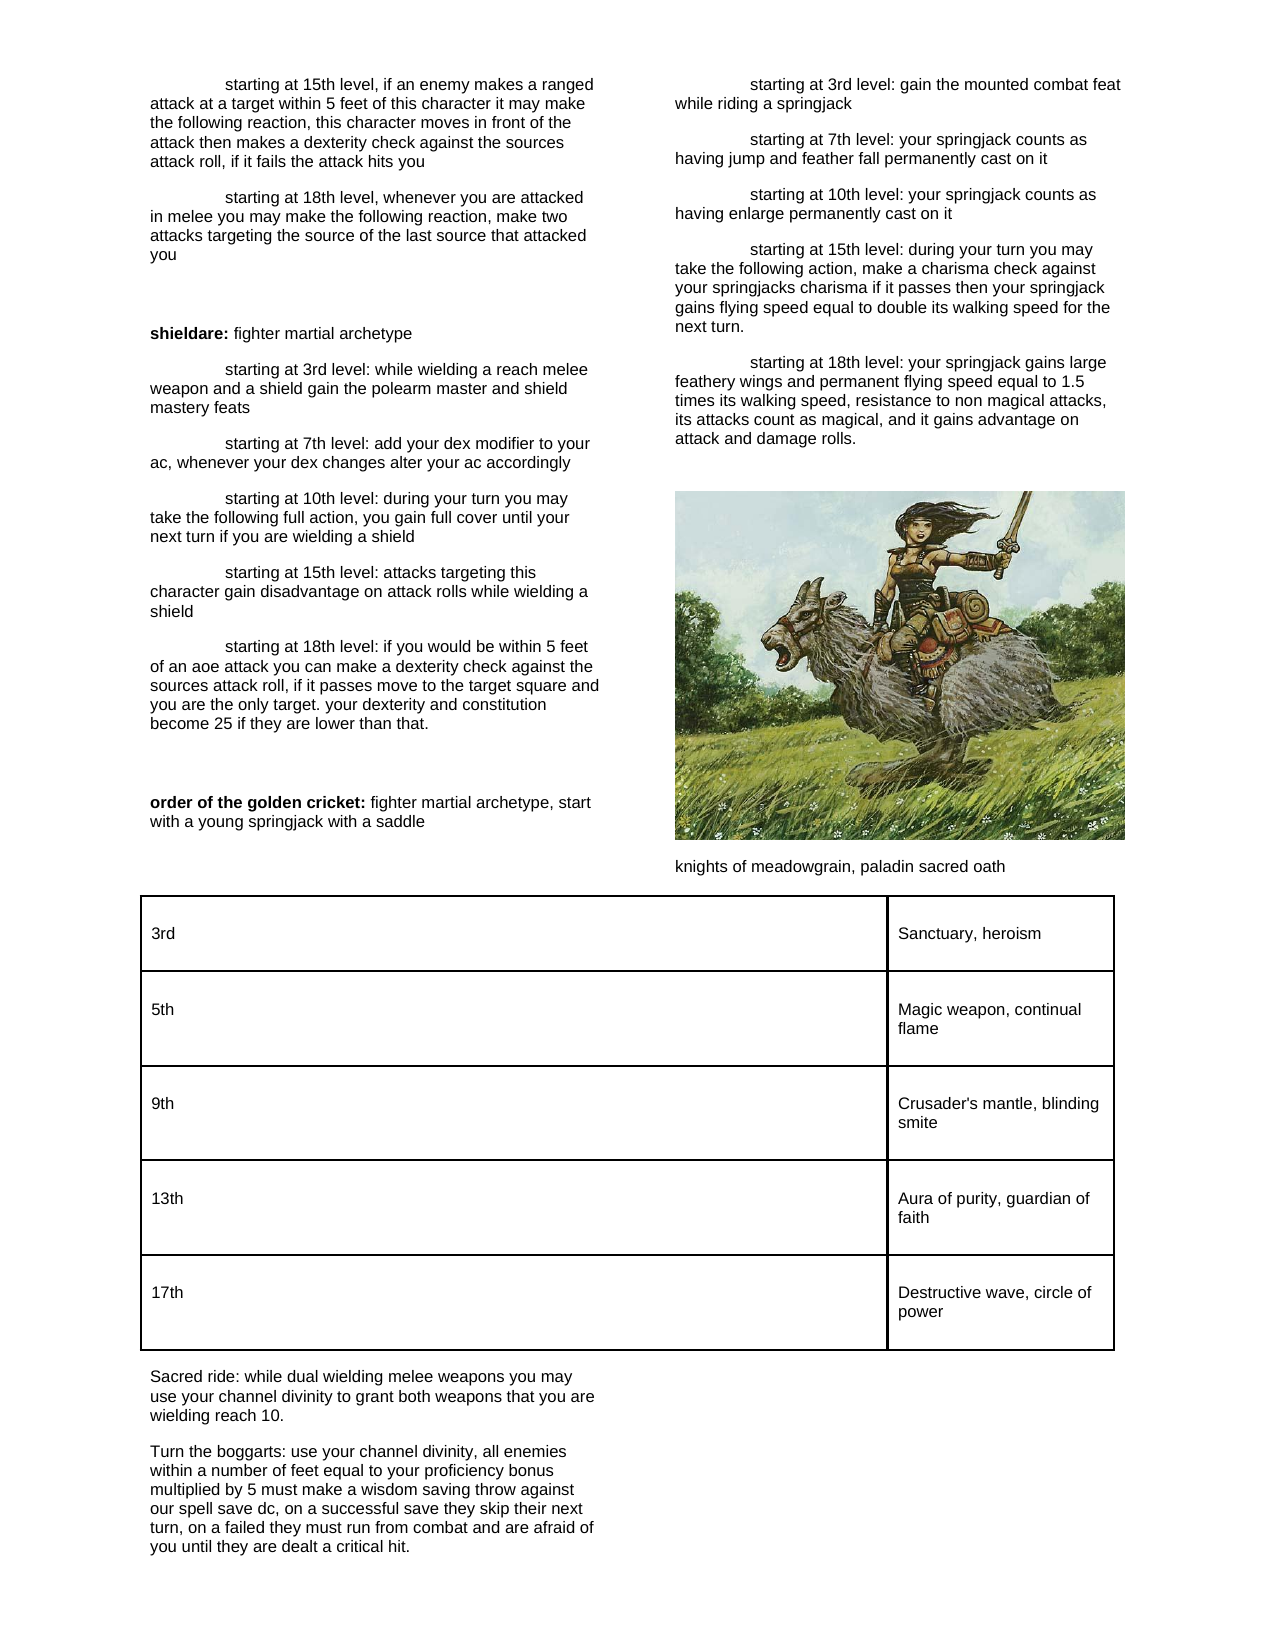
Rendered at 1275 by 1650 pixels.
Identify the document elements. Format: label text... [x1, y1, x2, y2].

text shieldare: fighter martial archetype [150, 324, 600, 343]
text order of the golden cricket: fighter martial archetype, start with a young springjack with a saddle [150, 793, 600, 831]
table_cell Crusader's mantle, blinding smite [889, 1067, 1113, 1159]
text starting at 18th level, whenever you are attacked in melee you may make the following reaction, make two attacks targeting the source of the last source that attacked you [150, 187, 600, 264]
text starting at 10th level: your springjack counts as having enlarge permanently cast on it [675, 185, 1125, 223]
table_cell 17th [142, 1256, 886, 1348]
table_cell 9th [142, 1067, 886, 1159]
text Turn the boggarts: use your channel divinity, all enemies within a number of feet equal to your proficiency bonus multiplied by 5 must make a wisdom saving throw against our spell save dc, on a successful save they skip their next turn, on a failed they must run from combat and are afraid of you until they are dealt a critical hit. [150, 1441, 600, 1556]
text starting at 15th level, if an enemy makes a ranged attack at a target within 5 feet of this character it may make the following reaction, this character moves in front of the attack then makes a dexterity check against the sources attack roll, if it fails the attack hits you [150, 75, 600, 171]
text starting at 10th level: during your turn you may take the following full action, you gain full cover until your next turn if you are wielding a shield [150, 489, 600, 546]
table_cell 13th [142, 1161, 886, 1254]
text starting at 7th level: add your dex modifier to your ac, whenever your dex changes alter your ac accordingly [150, 434, 600, 472]
text starting at 15th level: attacks targeting this character gain disadvantage on attack rolls while wielding a shield [150, 563, 600, 621]
text starting at 3rd level: while wielding a reach melee weapon and a shield gain the polearm master and shield mastery feats [150, 360, 600, 417]
text knights of meadowgrain, paladin sacred oath [675, 856, 1125, 876]
text starting at 18th level: if you would be within 5 feet of an aoe attack you can make a dexterity check against the sources attack roll, if it passes move to the target square and you are the only target. your dexterity and constitution become 25 if they are lower than that. [150, 637, 600, 733]
text starting at 7th level: your springjack counts as having jump and feather fall permanently cast on it [675, 130, 1125, 168]
table_cell Magic weapon, continual flame [889, 972, 1113, 1065]
table_cell 5th [142, 972, 886, 1065]
table_header 3rd [142, 897, 886, 970]
table_cell Aura of purity, guardian of faith [889, 1161, 1113, 1254]
table_cell Destructive wave, circle of power [889, 1256, 1113, 1348]
text starting at 18th level: your springjack gains large feathery wings and permanent flying speed equal to 1.5 times its walking speed, resistance to non magical attacks, its attacks count as magical, and it gains advantage on attack and damage rolls. [675, 352, 1125, 448]
text starting at 3rd level: gain the mounted combat feat while riding a springjack [675, 75, 1125, 113]
text starting at 15th level: during your turn you may take the following action, make a charisma check against your springjacks charisma if it passes then your springjack gains flying speed equal to double its walking speed for the next turn. [675, 240, 1125, 336]
table_header Sanctuary, heroism [889, 897, 1113, 970]
picture [675, 491, 1125, 840]
text Sacred ride: while dual wielding melee weapons you may use your channel divinity to grant both weapons that you are wielding reach 10. [150, 1367, 600, 1425]
